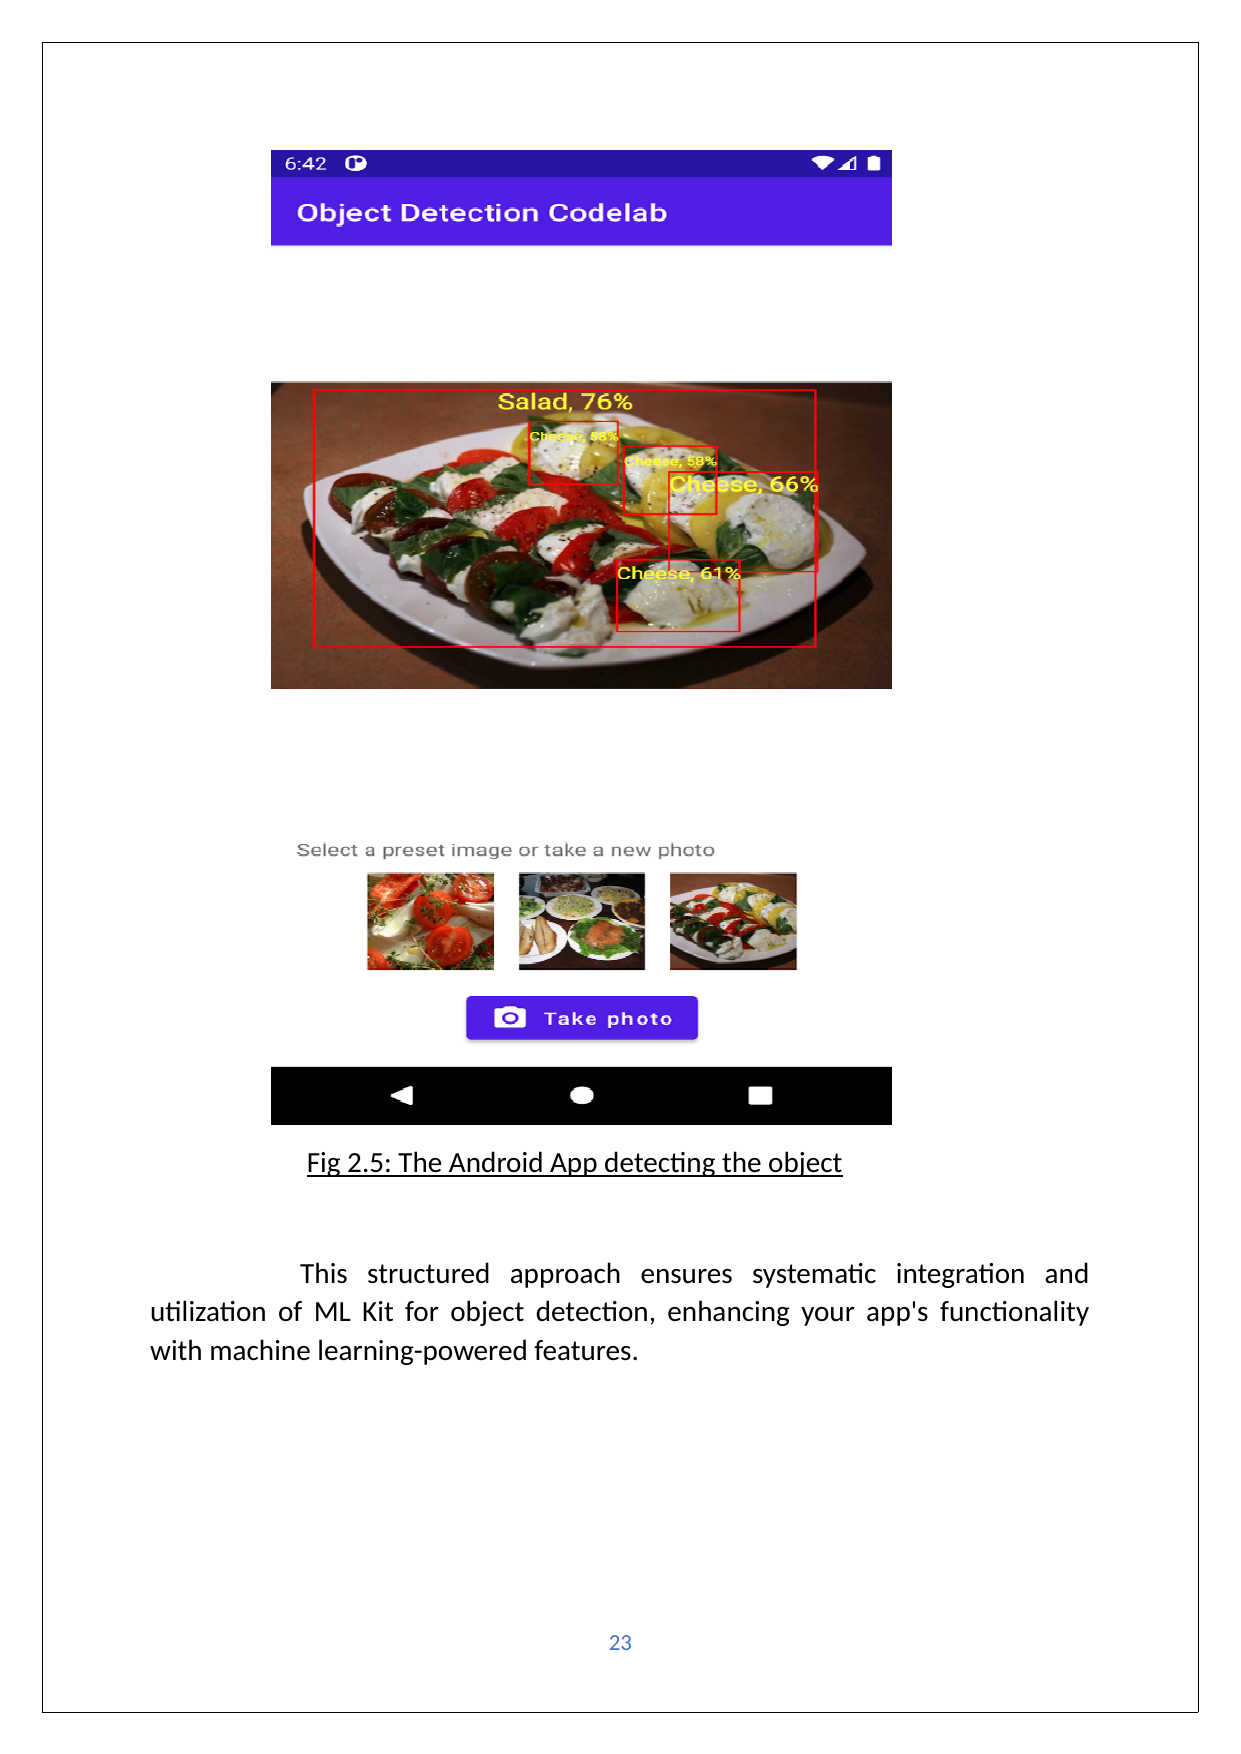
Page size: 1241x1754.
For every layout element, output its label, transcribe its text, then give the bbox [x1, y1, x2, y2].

text Fig 2.5: The Android App detecting the object [150, 1144, 1090, 1180]
picture [271, 150, 892, 1125]
text This structured approach ensures systematic integration and utilization of ML Kit for object detection, enhancing your app's functionality with machine learning-powered features. [150, 1255, 1090, 1367]
